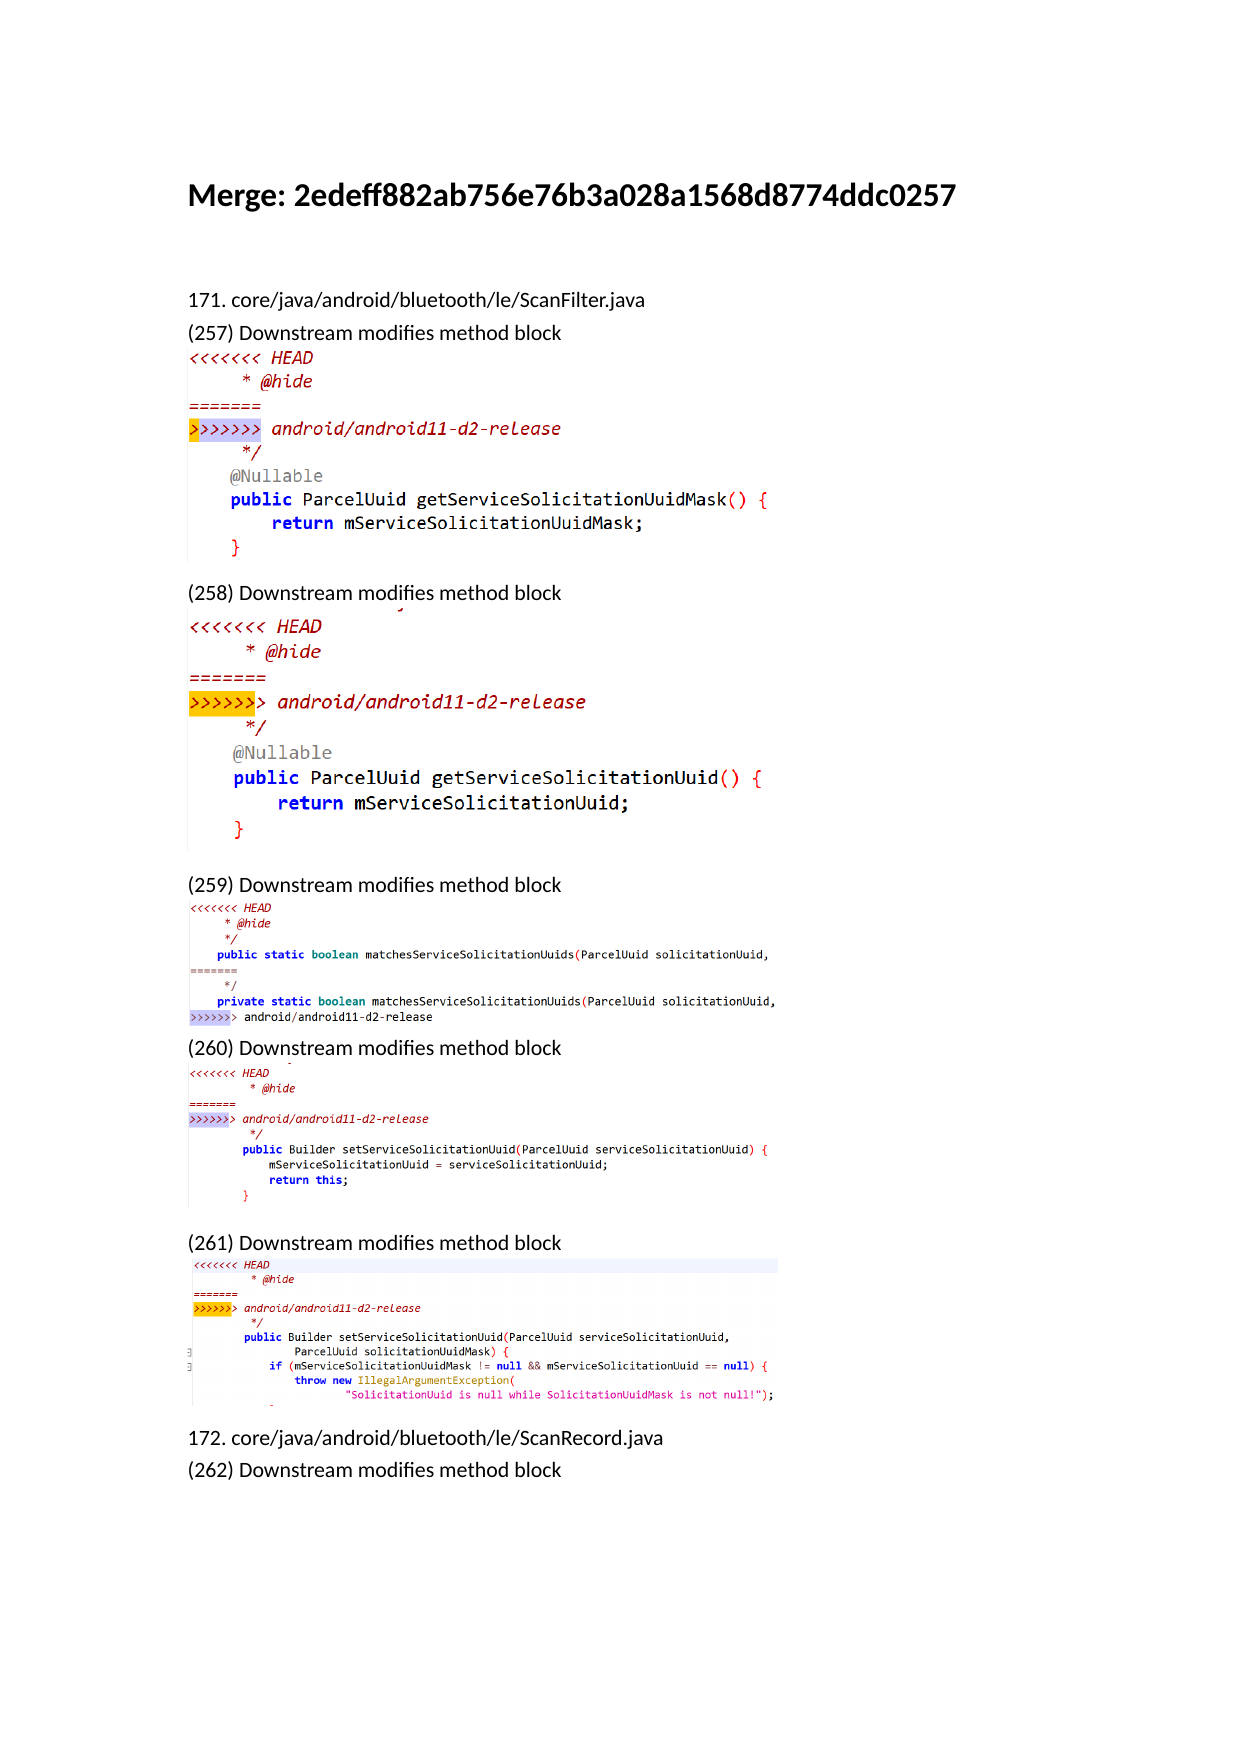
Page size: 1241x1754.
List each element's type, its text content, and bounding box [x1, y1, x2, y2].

picture [187, 1063, 778, 1207]
list core/java/android/bluetooth/le/ScanFilter.java [187, 283, 1053, 316]
picture [187, 900, 778, 1026]
list Downstream modifies method block [187, 1226, 1053, 1258]
picture [187, 608, 778, 851]
list Downstream modifies method block [187, 1031, 1053, 1063]
list core/java/android/bluetooth/le/ScanRecord.java [187, 1421, 1053, 1453]
subtitle Merge: 2edeff882ab756e76b3a028a1568d8774ddc0257 [187, 162, 1053, 227]
list Downstream modifies method block [187, 1453, 1053, 1486]
picture [187, 1258, 778, 1406]
picture [187, 348, 778, 562]
list Downstream modifies method block [187, 316, 1053, 348]
list Downstream modifies method block [187, 576, 1053, 608]
list Downstream modifies method block [187, 868, 1053, 901]
